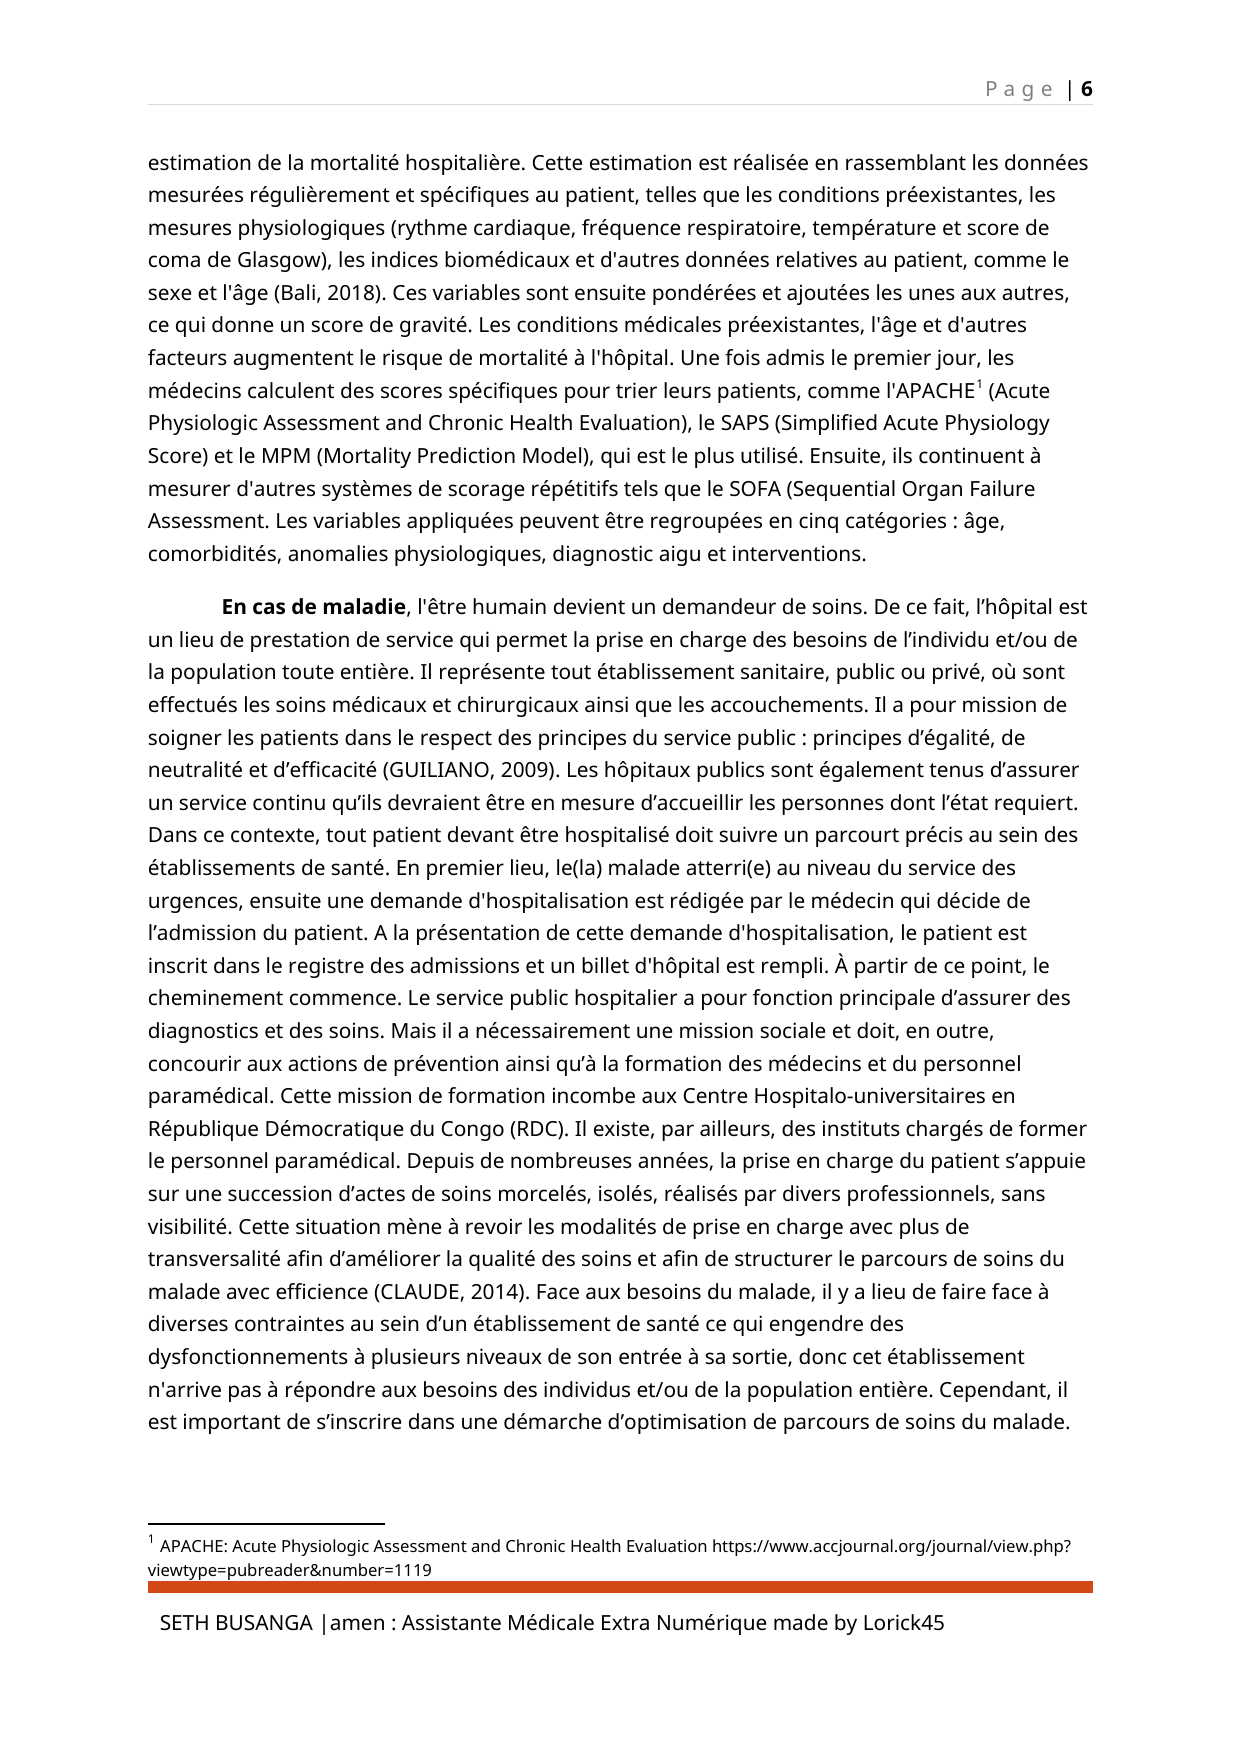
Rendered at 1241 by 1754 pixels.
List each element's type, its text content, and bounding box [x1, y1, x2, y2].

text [148, 148, 1093, 567]
text En cas de maladie, l'être humain devient un demandeur de soins. De ce fait, l’hôpital est un lieu de prestation de service qui permet la prise en charge des besoins de l’individu et/ou de la population toute entière. Il représente tout établissement sanitaire, public ou privé, où sont effectués les soins médicaux et chirurgicaux ainsi que les accouchements. Il a pour mission de soigner les patients dans le respect des principes du service public : principes d’égalité, de neutralité et d’efficacité . Les hôpitaux publics sont également tenus d’assurer un service continu qu’ils devraient être en mesure d’accueillir les personnes dont l’état requiert. Dans ce contexte, tout patient devant être hospitalisé doit suivre un parcourt précis au sein des établissements de santé. En premier lieu, le(la) malade atterri(e) au niveau du service des urgences, ensuite une demande d'hospitalisation est rédigée par le médecin qui décide de l’admission du patient. A la présentation de cette demande d'hospitalisation, le patient est inscrit dans le registre des admissions et un billet d'hôpital est rempli. À partir de ce point, le cheminement commence. Le service public hospitalier a pour fonction principale d’assurer des diagnostics et des soins. Mais il a nécessairement une mission sociale et doit, en outre, concourir aux actions de prévention ainsi qu’à la formation des médecins et du personnel paramédical. Cette mission de formation incombe aux Centre Hospitalo-universitaires en République Démocratique du Congo (RDC). Il existe, par ailleurs, des instituts chargés de former le personnel paramédical. Depuis de nombreuses années, la prise en charge du patient s’appuie sur une succession d’actes de soins morcelés, isolés, réalisés par divers professionnels, sans visibilité. Cette situation mène à revoir les modalités de prise en charge avec plus de transversalité afin d’améliorer la qualité des soins et afin de structurer le parcours de soins du malade avec efficience . Face aux besoins du malade, il y a lieu de faire face à diverses contraintes au sein d’un établissement de santé ce qui engendre des dysfonctionnements à plusieurs niveaux de son entrée à sa sortie, donc cet établissement n'arrive pas à répondre aux besoins des individus et/ou de la population entière. Cependant, il est important de s’inscrire dans une démarche d’optimisation de parcours de soins du malade. [148, 592, 1093, 1436]
